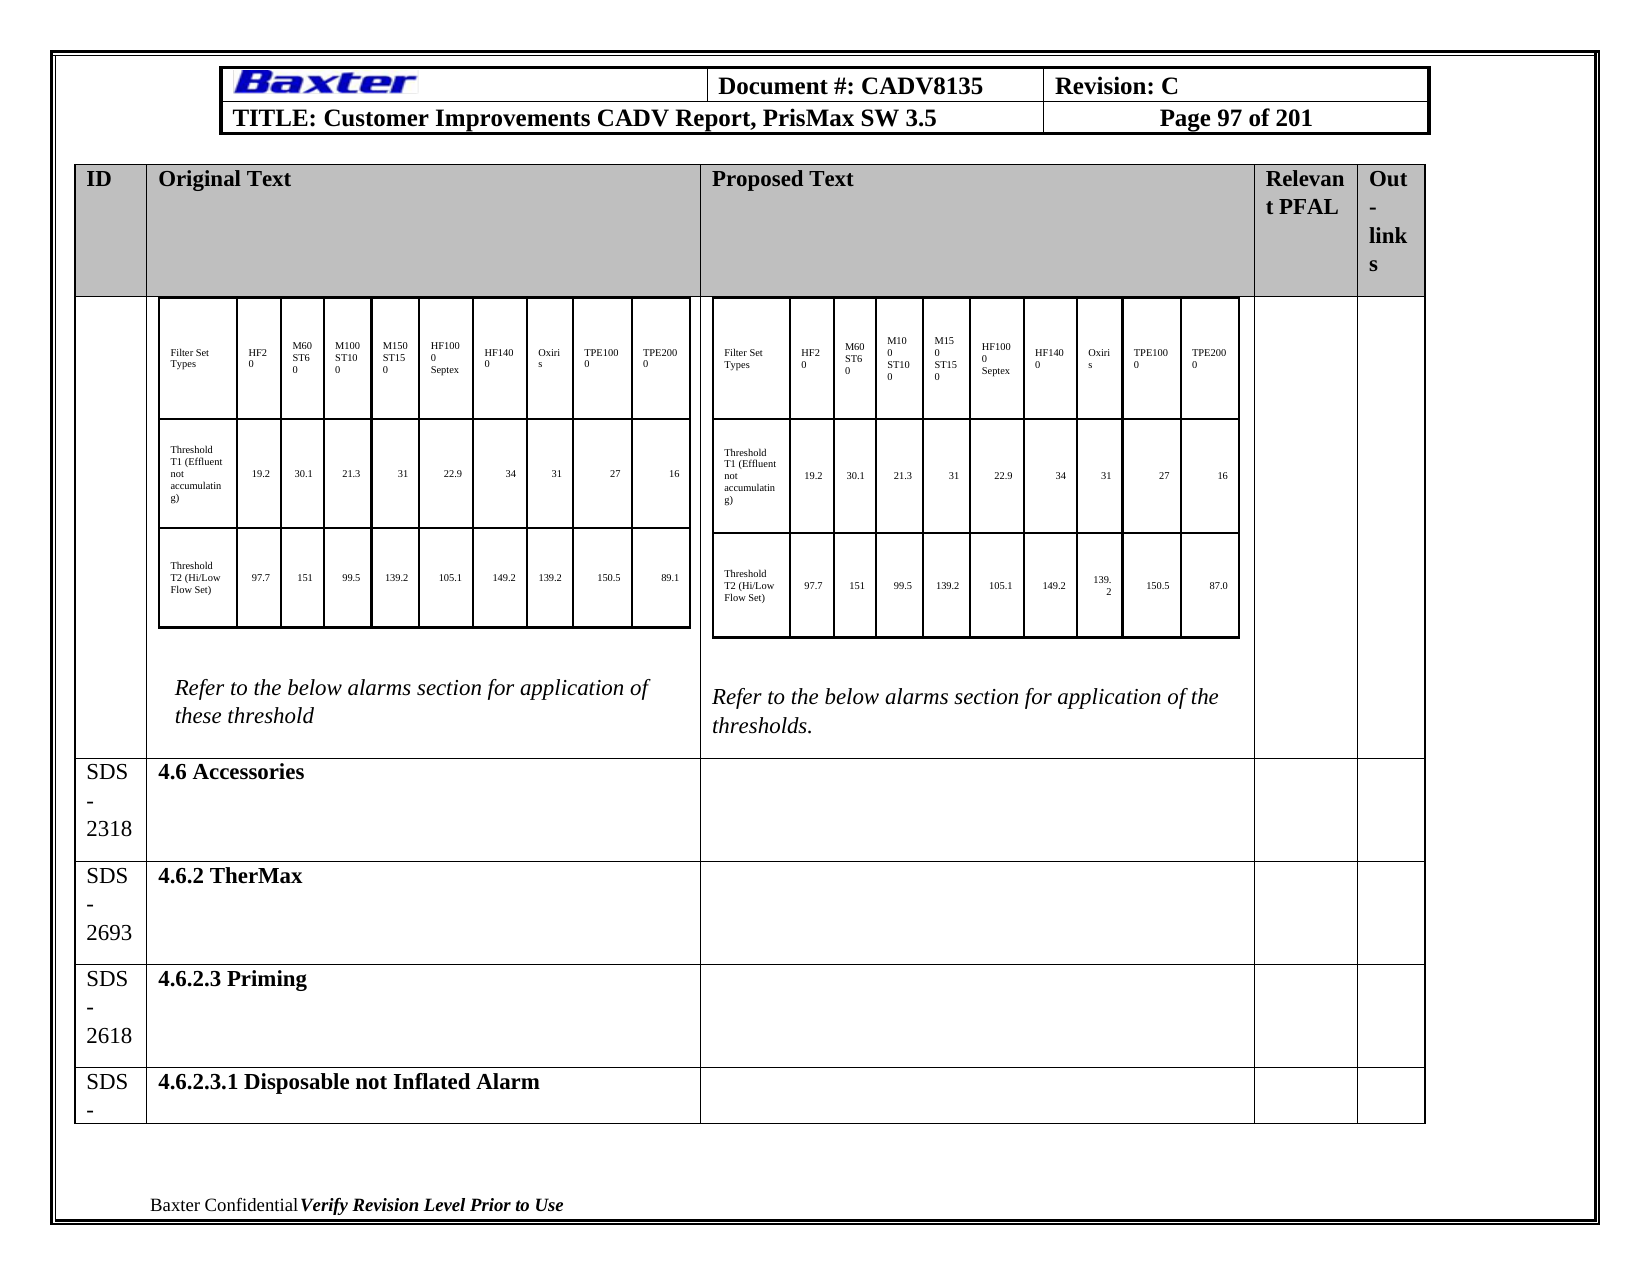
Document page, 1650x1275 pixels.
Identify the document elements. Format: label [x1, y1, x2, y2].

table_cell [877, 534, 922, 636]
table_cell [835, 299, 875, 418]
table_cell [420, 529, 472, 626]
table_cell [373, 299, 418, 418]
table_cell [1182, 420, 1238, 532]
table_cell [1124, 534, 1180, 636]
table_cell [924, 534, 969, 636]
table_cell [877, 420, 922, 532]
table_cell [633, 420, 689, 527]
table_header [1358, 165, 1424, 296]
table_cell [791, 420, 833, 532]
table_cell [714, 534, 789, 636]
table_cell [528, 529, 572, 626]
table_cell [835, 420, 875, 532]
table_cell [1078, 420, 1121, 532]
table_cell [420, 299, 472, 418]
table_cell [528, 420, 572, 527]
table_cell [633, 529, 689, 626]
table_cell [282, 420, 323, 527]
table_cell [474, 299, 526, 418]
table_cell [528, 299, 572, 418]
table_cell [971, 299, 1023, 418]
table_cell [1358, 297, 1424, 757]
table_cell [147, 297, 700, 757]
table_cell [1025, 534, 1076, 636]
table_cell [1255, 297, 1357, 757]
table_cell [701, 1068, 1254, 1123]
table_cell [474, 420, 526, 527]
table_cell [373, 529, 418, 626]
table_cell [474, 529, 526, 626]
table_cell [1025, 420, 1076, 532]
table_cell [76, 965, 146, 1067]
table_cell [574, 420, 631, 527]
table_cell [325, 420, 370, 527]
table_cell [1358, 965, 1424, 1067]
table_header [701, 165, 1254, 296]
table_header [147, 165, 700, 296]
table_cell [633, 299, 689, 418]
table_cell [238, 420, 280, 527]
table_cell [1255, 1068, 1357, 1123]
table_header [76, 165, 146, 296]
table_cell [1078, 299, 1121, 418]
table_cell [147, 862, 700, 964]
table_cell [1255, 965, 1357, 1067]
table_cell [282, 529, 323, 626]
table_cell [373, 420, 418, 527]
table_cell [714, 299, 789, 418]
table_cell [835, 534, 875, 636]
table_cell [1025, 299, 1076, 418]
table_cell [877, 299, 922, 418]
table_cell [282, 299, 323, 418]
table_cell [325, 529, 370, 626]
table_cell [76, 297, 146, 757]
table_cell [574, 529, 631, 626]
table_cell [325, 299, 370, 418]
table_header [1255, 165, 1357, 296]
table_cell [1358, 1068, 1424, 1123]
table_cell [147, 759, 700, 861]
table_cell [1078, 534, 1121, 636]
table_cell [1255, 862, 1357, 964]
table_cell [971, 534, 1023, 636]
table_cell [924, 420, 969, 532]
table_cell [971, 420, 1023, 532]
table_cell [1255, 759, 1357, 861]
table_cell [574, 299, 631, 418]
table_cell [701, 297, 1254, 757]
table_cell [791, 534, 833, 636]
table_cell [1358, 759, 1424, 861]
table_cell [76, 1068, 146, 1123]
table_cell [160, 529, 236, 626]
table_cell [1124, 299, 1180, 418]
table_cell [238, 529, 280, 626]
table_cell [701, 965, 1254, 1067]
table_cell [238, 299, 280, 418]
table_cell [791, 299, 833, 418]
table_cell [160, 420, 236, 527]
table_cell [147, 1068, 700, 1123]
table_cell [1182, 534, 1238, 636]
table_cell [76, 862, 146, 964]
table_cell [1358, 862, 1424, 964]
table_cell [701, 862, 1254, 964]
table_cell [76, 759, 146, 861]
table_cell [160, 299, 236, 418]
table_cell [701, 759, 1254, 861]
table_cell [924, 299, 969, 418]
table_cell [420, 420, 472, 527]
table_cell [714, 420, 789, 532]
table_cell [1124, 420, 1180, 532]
picture [232, 70, 420, 96]
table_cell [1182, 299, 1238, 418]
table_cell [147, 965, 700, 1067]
